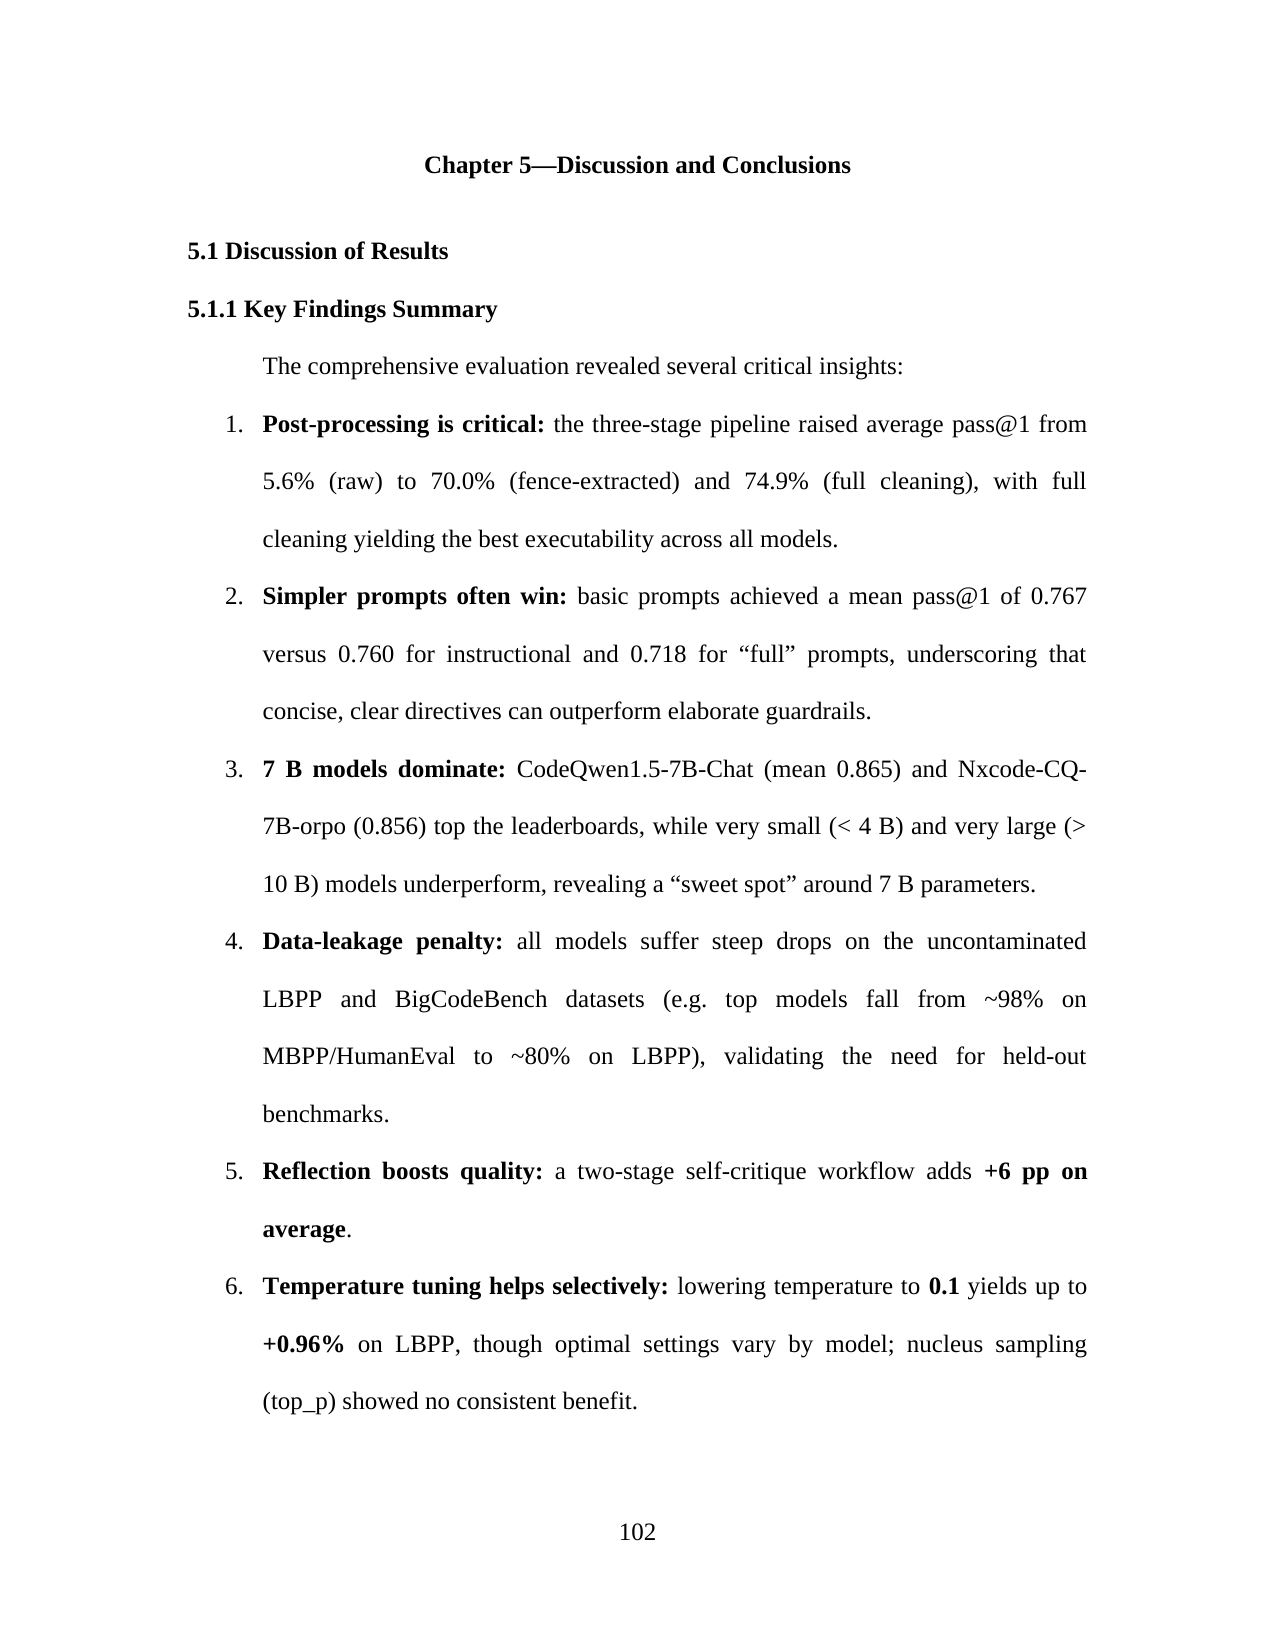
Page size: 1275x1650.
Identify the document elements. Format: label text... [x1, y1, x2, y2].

subtitle 5.1.1 Key Findings Summary [187, 294, 1087, 322]
list Temperature tuning helps selectively: lowering temperature to 0.1 yields up to +0.96% on LBPP, though optimal settings vary by model; nucleus sampling (top_p) showed no consistent benefit. [225, 1271, 1087, 1415]
list Simpler prompts often win: basic prompts achieved a mean pass@1 of 0.767 versus 0.760 for instructional and 0.718 for “full” prompts, underscoring that concise, clear directives can outperform elaborate guardrails. [225, 581, 1087, 725]
text The comprehensive evaluation revealed several critical insights: [187, 351, 1087, 380]
list 7 B models dominate: CodeQwen1.5-7B-Chat (mean 0.865) and Nxcode-CQ-7B-orpo (0.856) top the leaderboards, while very small (< 4 B) and very large (> 10 B) models underperform, revealing a “sweet spot” around 7 B parameters. [225, 754, 1087, 897]
list Reflection boosts quality: a two-stage self-critique workflow adds +6 pp on average. [225, 1156, 1087, 1242]
list Data-leakage penalty: all models suffer steep drops on the uncontaminated LBPP and BigCodeBench datasets (e.g. top models fall from ~98% on MBPP/HumanEval to ~80% on LBPP), validating the need for held-out benchmarks. [225, 926, 1087, 1127]
subtitle 5.1 Discussion of Results [187, 236, 1087, 265]
list Post-processing is critical: the three-stage pipeline raised average pass@1 from 5.6% (raw) to 70.0% (fence-extracted) and 74.9% (full cleaning), with full cleaning yielding the best executability across all models. [225, 409, 1087, 552]
subtitle Chapter 5—Discussion and Conclusions [187, 150, 1087, 179]
